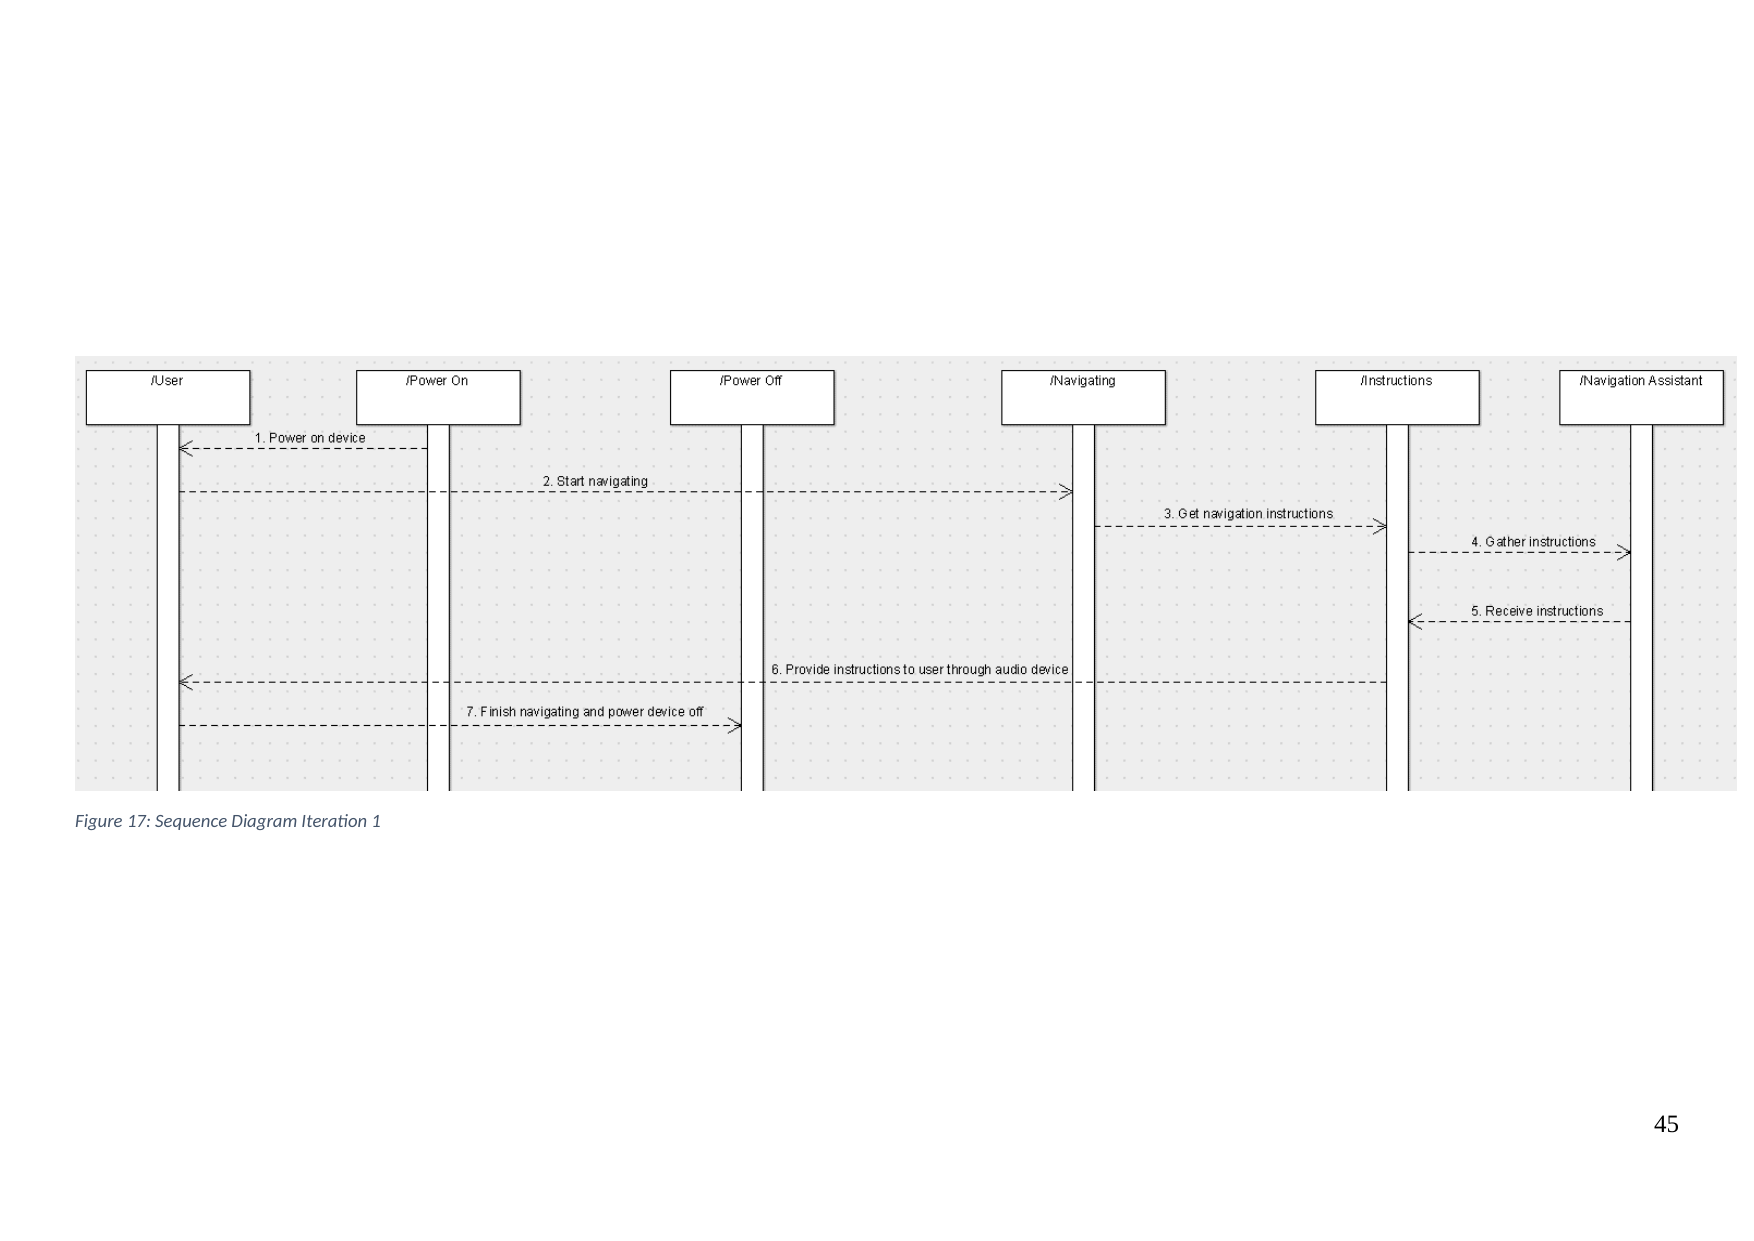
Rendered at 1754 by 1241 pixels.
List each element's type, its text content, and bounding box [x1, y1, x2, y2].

picture [75, 356, 1737, 791]
text Figure 17: Sequence Diagram Iteration 1 [75, 809, 1679, 832]
